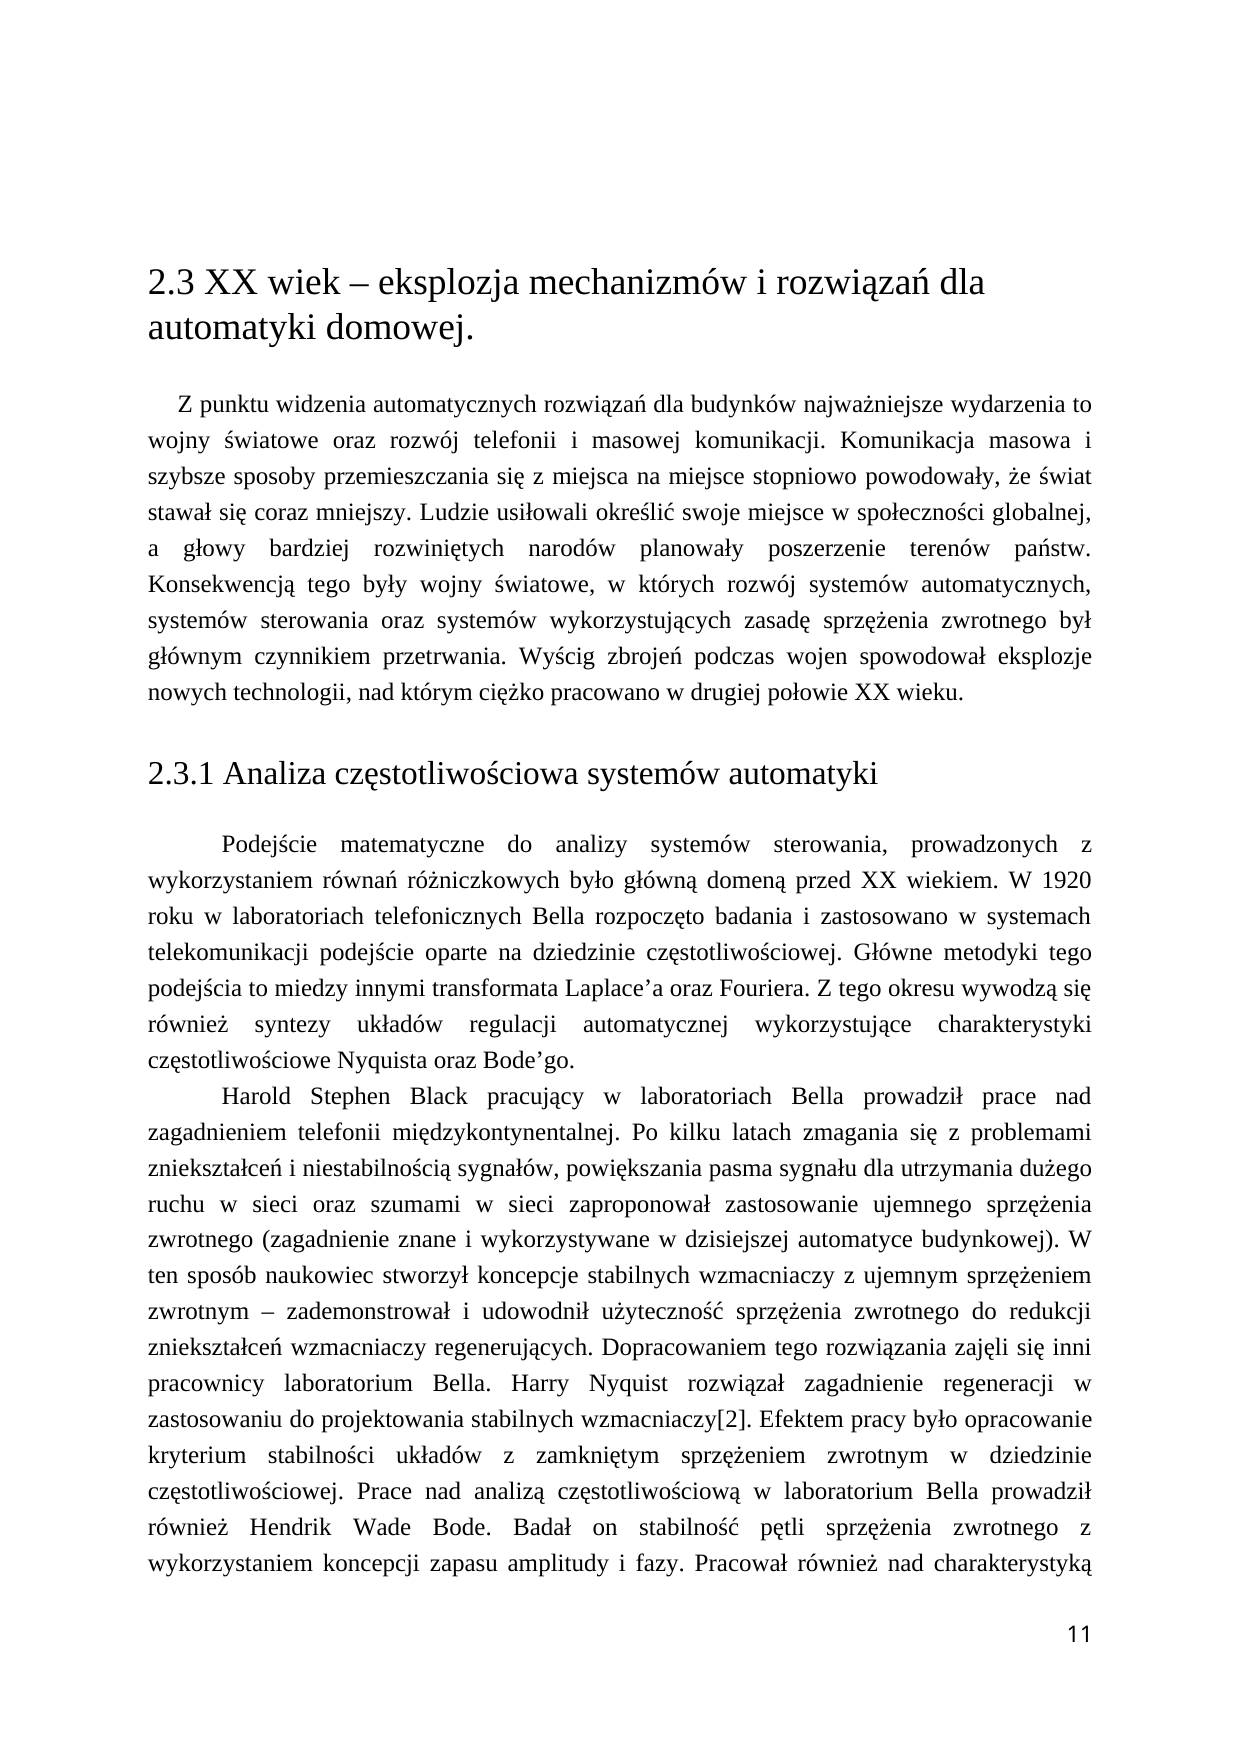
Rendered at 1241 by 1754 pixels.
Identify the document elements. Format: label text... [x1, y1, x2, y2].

text Z punktu widzenia automatycznych rozwiązań dla budynków najważniejsze wydarzenia to wojny światowe oraz rozwój telefonii i masowej komunikacji. Komunikacja masowa i szybsze sposoby przemieszczania się z miejsca na miejsce stopniowo powodowały, że świat stawał się coraz mniejszy. Ludzie usiłowali określić swoje miejsce w społeczności globalnej, a głowy bardziej rozwiniętych narodów planowały poszerzenie terenów państw. Konsekwencją tego były wojny światowe, w których rozwój systemów automatycznych, systemów sterowania oraz systemów wykorzystujących zasadę sprzężenia zwrotnego był głównym czynnikiem przetrwania. Wyścig zbrojeń podczas wojen spowodował eksplozje nowych technologii, nad którym ciężko pracowano w drugiej połowie XX wieku. [148, 389, 1093, 706]
text Podejście matematyczne do analizy systemów sterowania, prowadzonych z wykorzystaniem równań różniczkowych było główną domeną przed XX wiekiem. W 1920 roku w laboratoriach telefonicznych Bella rozpoczęto badania i zastosowano w systemach telekomunikacji podejście oparte na dziedzinie częstotliwościowej. Główne metodyki tego podejścia to miedzy innymi transformata Laplace’a oraz Fouriera. Z tego okresu wywodzą się również syntezy układów regulacji automatycznej wykorzystujące charakterystyki częstotliwościowe Nyquista oraz Bode’go. [148, 829, 1093, 1074]
subtitle 2.3 XX wiek – eksplozja mechanizmów i rozwiązań dla automatyki domowej. [148, 259, 1093, 348]
subtitle 2.3.1 Analiza częstotliwościowa systemów automatyki [148, 753, 1093, 791]
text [148, 1081, 1093, 1577]
